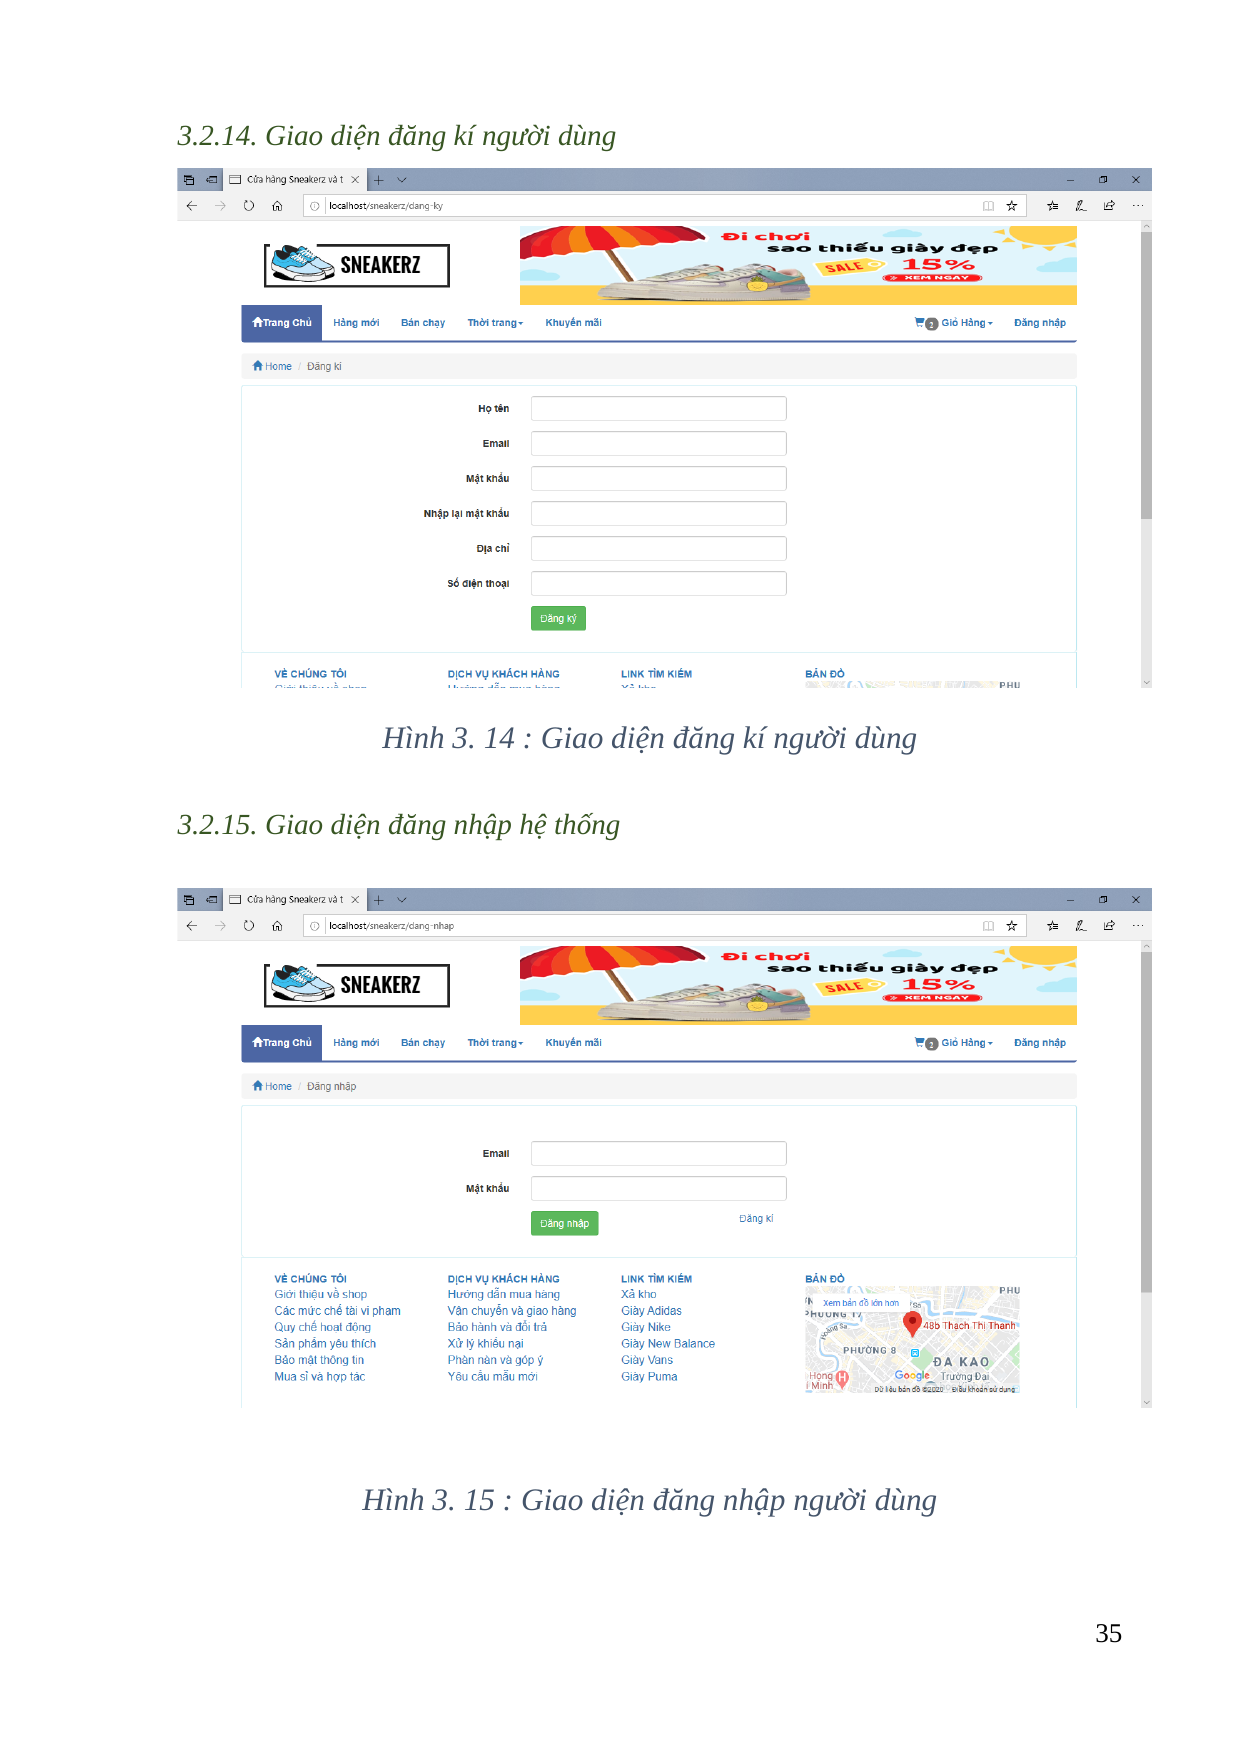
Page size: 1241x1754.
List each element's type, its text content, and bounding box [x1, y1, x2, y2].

picture [177, 888, 1152, 1408]
picture [177, 168, 1152, 688]
text Hình 3. 15 : Giao diện đăng nhập người dùng [177, 1481, 1122, 1517]
text Hình 3. 14 : Giao diện đăng kí người dùng [177, 719, 1122, 755]
subtitle 3.2.14. Giao diện đăng kí người dùng [177, 118, 1122, 152]
subtitle 3.2.15. Giao diện đăng nhập hệ thống [177, 807, 1122, 841]
